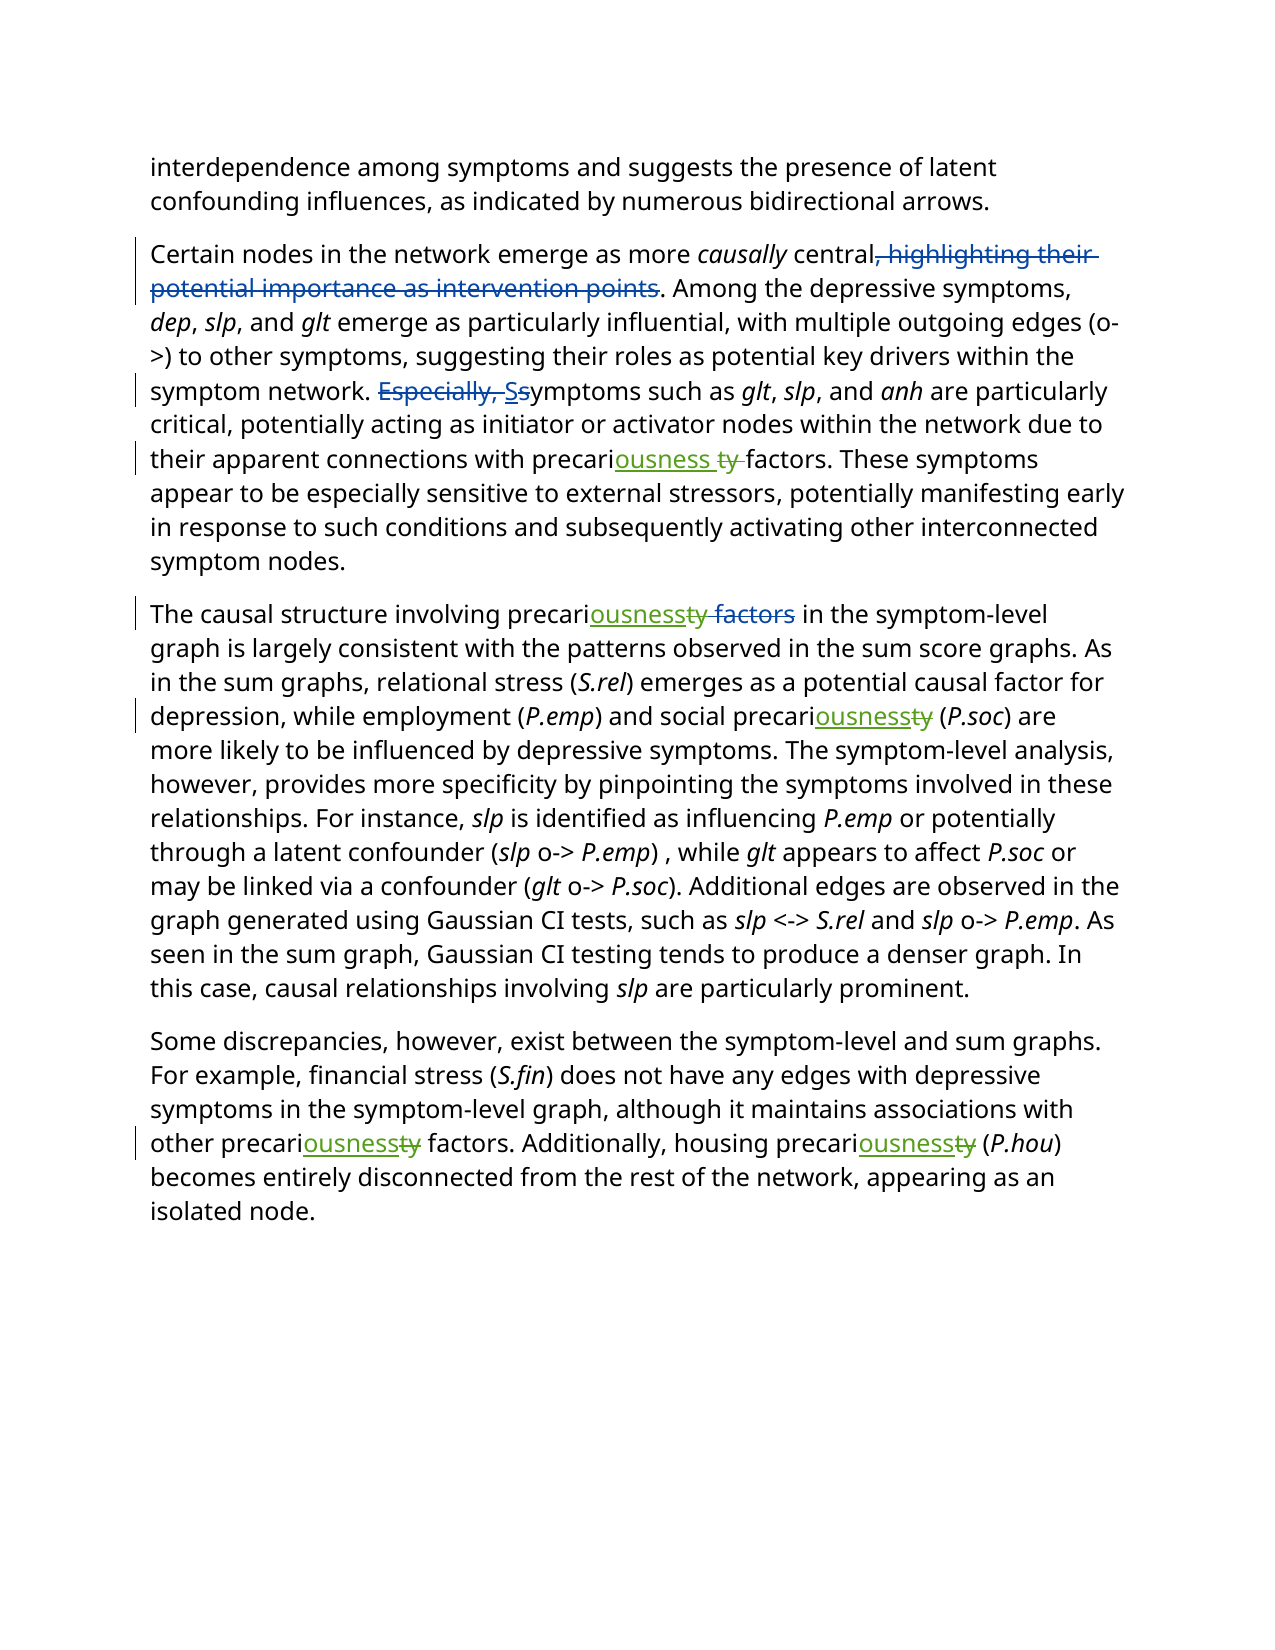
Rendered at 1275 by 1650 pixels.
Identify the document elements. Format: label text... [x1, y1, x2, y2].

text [150, 150, 1125, 218]
text Some discrepancies, however, exist between the symptom-level and sum graphs. For example, financial stress (S.fin) does not have any edges with depressive symptoms in the symptom-level graph, although it maintains associations with other precari factors. Additionally, housing precari (P.hou) becomes entirely disconnected from the rest of the network, appearing as an isolated node. [150, 1024, 1125, 1228]
text The causal structure involving precari in the symptom-level graph is largely consistent with the patterns observed in the sum score graphs. As in the sum graphs, relational stress (S.rel) emerges as a potential causal factor for depression, while employment (P.emp) and social precari (P.soc) are more likely to be influenced by depressive symptoms. The symptom-level analysis, however, provides more specificity by pinpointing the symptoms involved in these relationships. For instance, slp is identified as influencing P.emp or potentially through a latent confounder (slp o-> P.emp) , while glt appears to affect P.soc or may be linked via a confounder (glt o-> P.soc). Additional edges are observed in the graph generated using Gaussian CI tests, such as slp <-> S.rel and slp o-> P.emp. As seen in the sum graph, Gaussian CI testing tends to produce a denser graph. In this case, causal relationships involving slp are particularly prominent. [150, 596, 1125, 1005]
text Certain nodes in the network emerge as more causally central. Among the depressive symptoms, dep, slp, and glt emerge as particularly influential, with multiple outgoing edges (o->) to other symptoms, suggesting their roles as potential key drivers within the symptom network. ymptoms such as glt, slp, and anh are particularly critical, potentially acting as initiator or activator nodes within the network due to their apparent connections with precarifactors. These symptoms appear to be especially sensitive to external stressors, potentially manifesting early in response to such conditions and subsequently activating other interconnected symptom nodes. [150, 237, 1125, 577]
